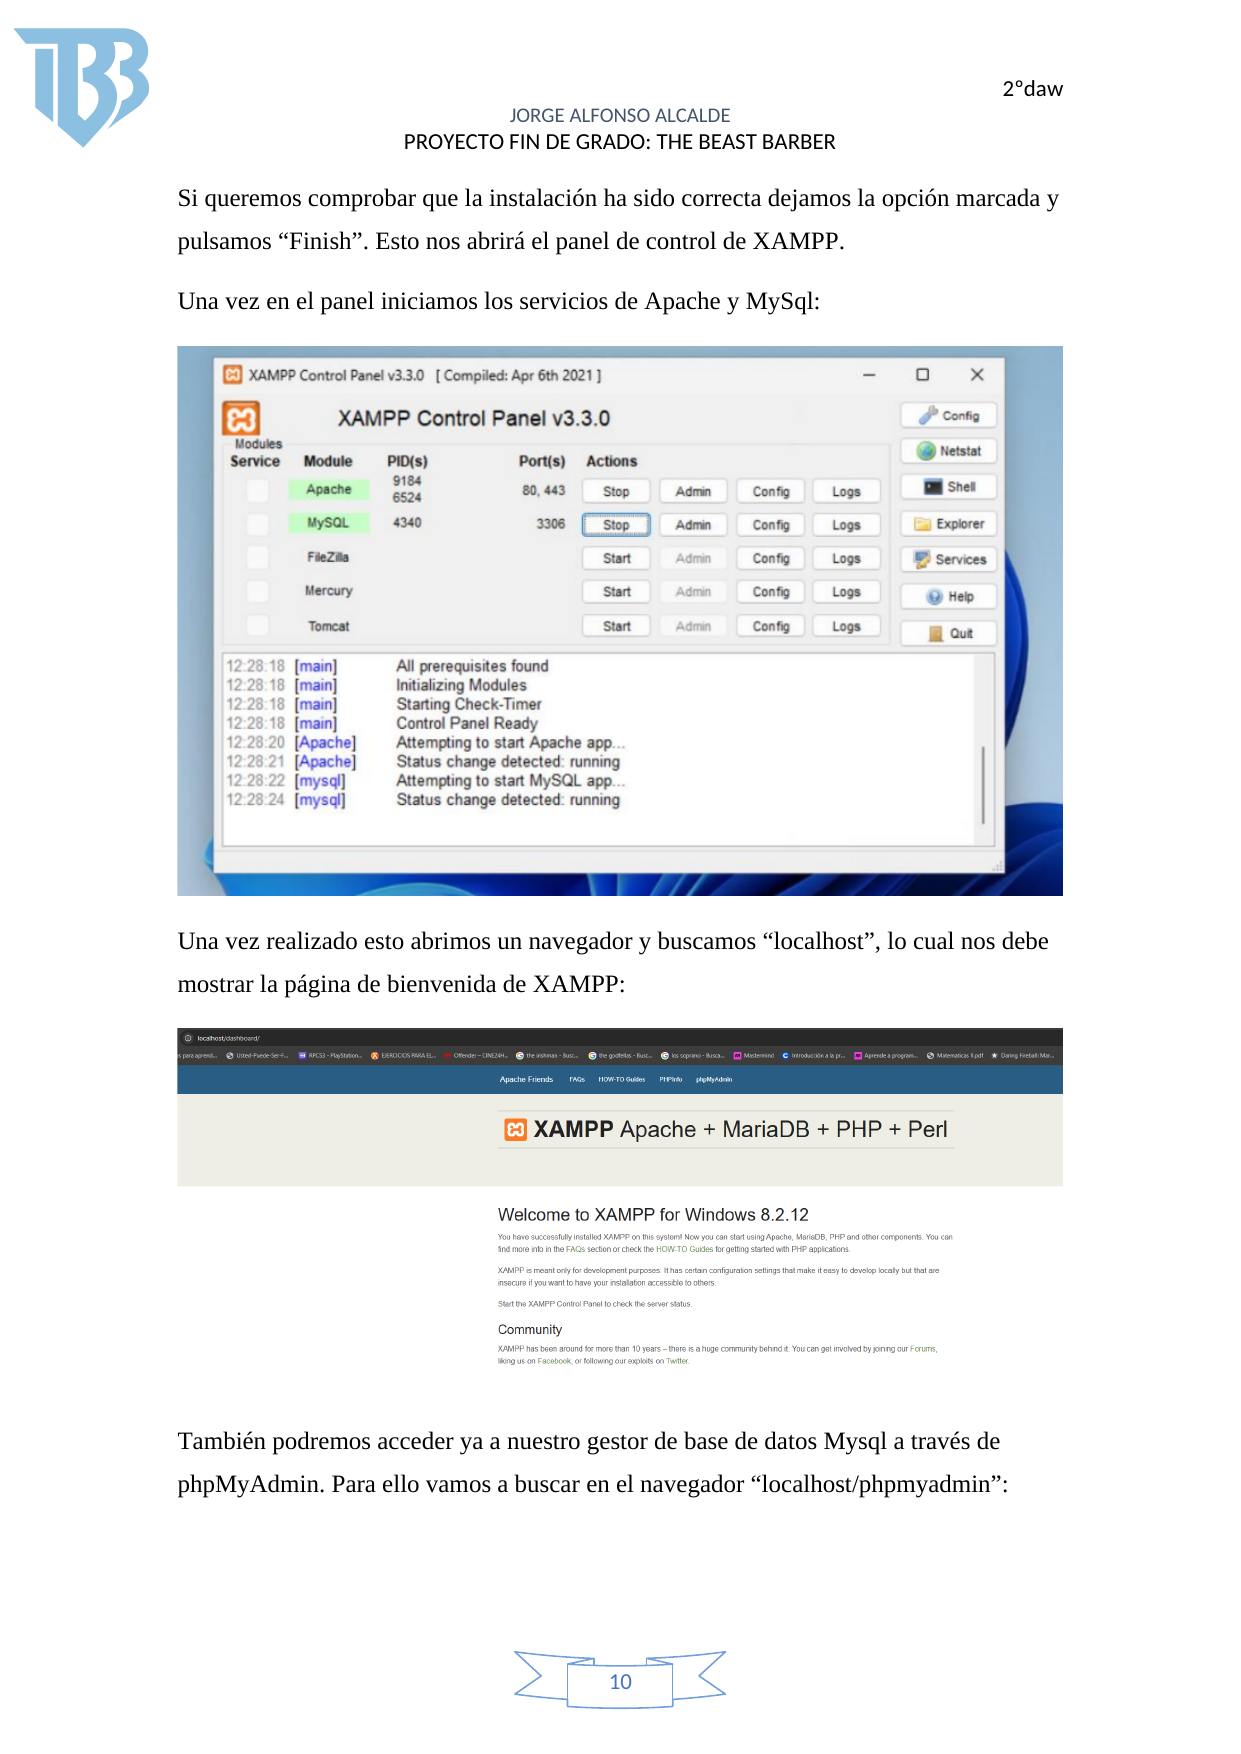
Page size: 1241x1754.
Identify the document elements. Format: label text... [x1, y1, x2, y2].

text También podremos acceder ya a nuestro gestor de base de datos Mysql a través de phpMyAdmin. Para ello vamos a buscar en el navegador “localhost/phpmyadmin”: [177, 1426, 1063, 1498]
picture [177, 346, 1063, 896]
text Si queremos comprobar que la instalación ha sido correcta dejamos la opción marcada y pulsamos “Finish”. Esto nos abrirá el panel de control de XAMPP. [177, 183, 1063, 255]
text Una vez en el panel iniciamos los servicios de Apache y MySql: [177, 286, 1063, 315]
picture [5, 20, 153, 152]
picture [177, 1028, 1063, 1396]
text Una vez realizado esto abrimos un navegador y buscamos “localhost”, lo cual nos debe mostrar la página de bienvenida de XAMPP: [177, 926, 1063, 998]
